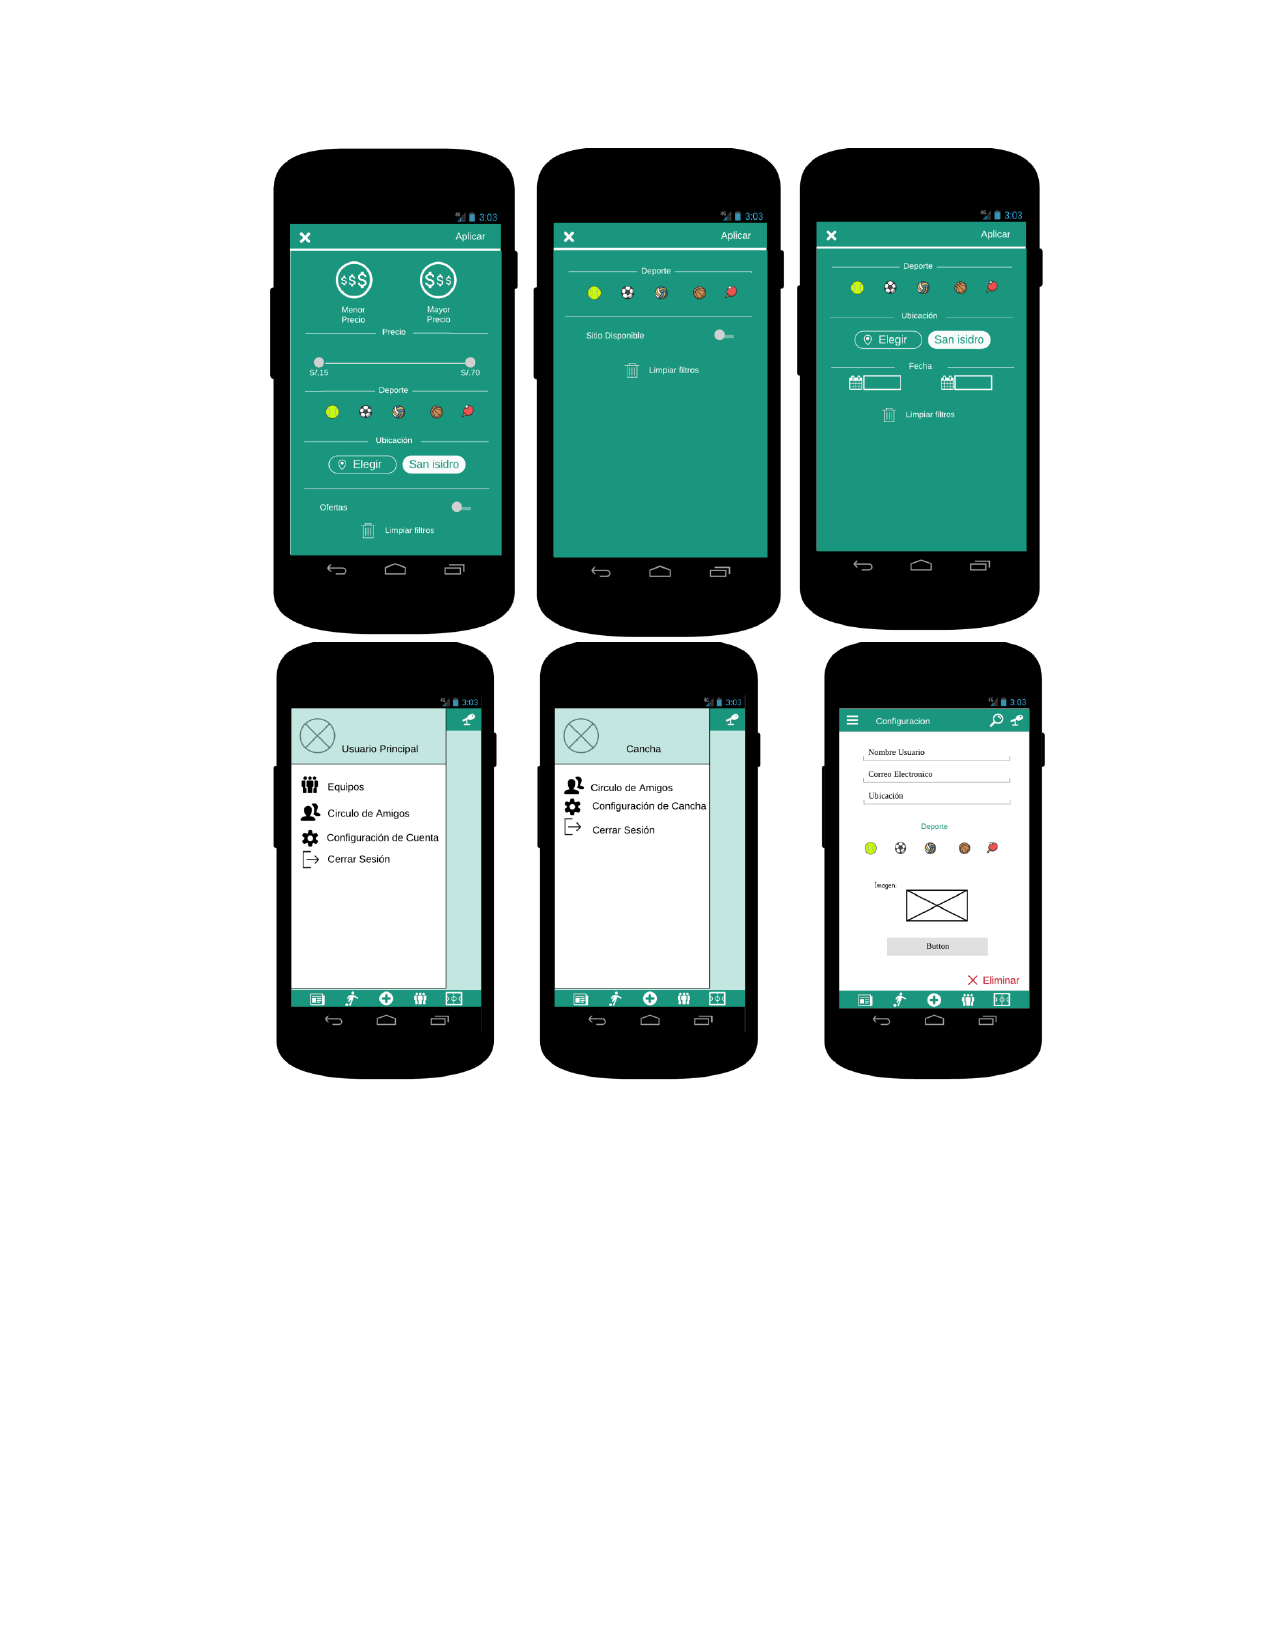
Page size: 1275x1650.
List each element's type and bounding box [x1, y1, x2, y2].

picture [259, 147, 1044, 639]
subtitle [215, 148, 1098, 1089]
picture [259, 642, 1060, 1090]
